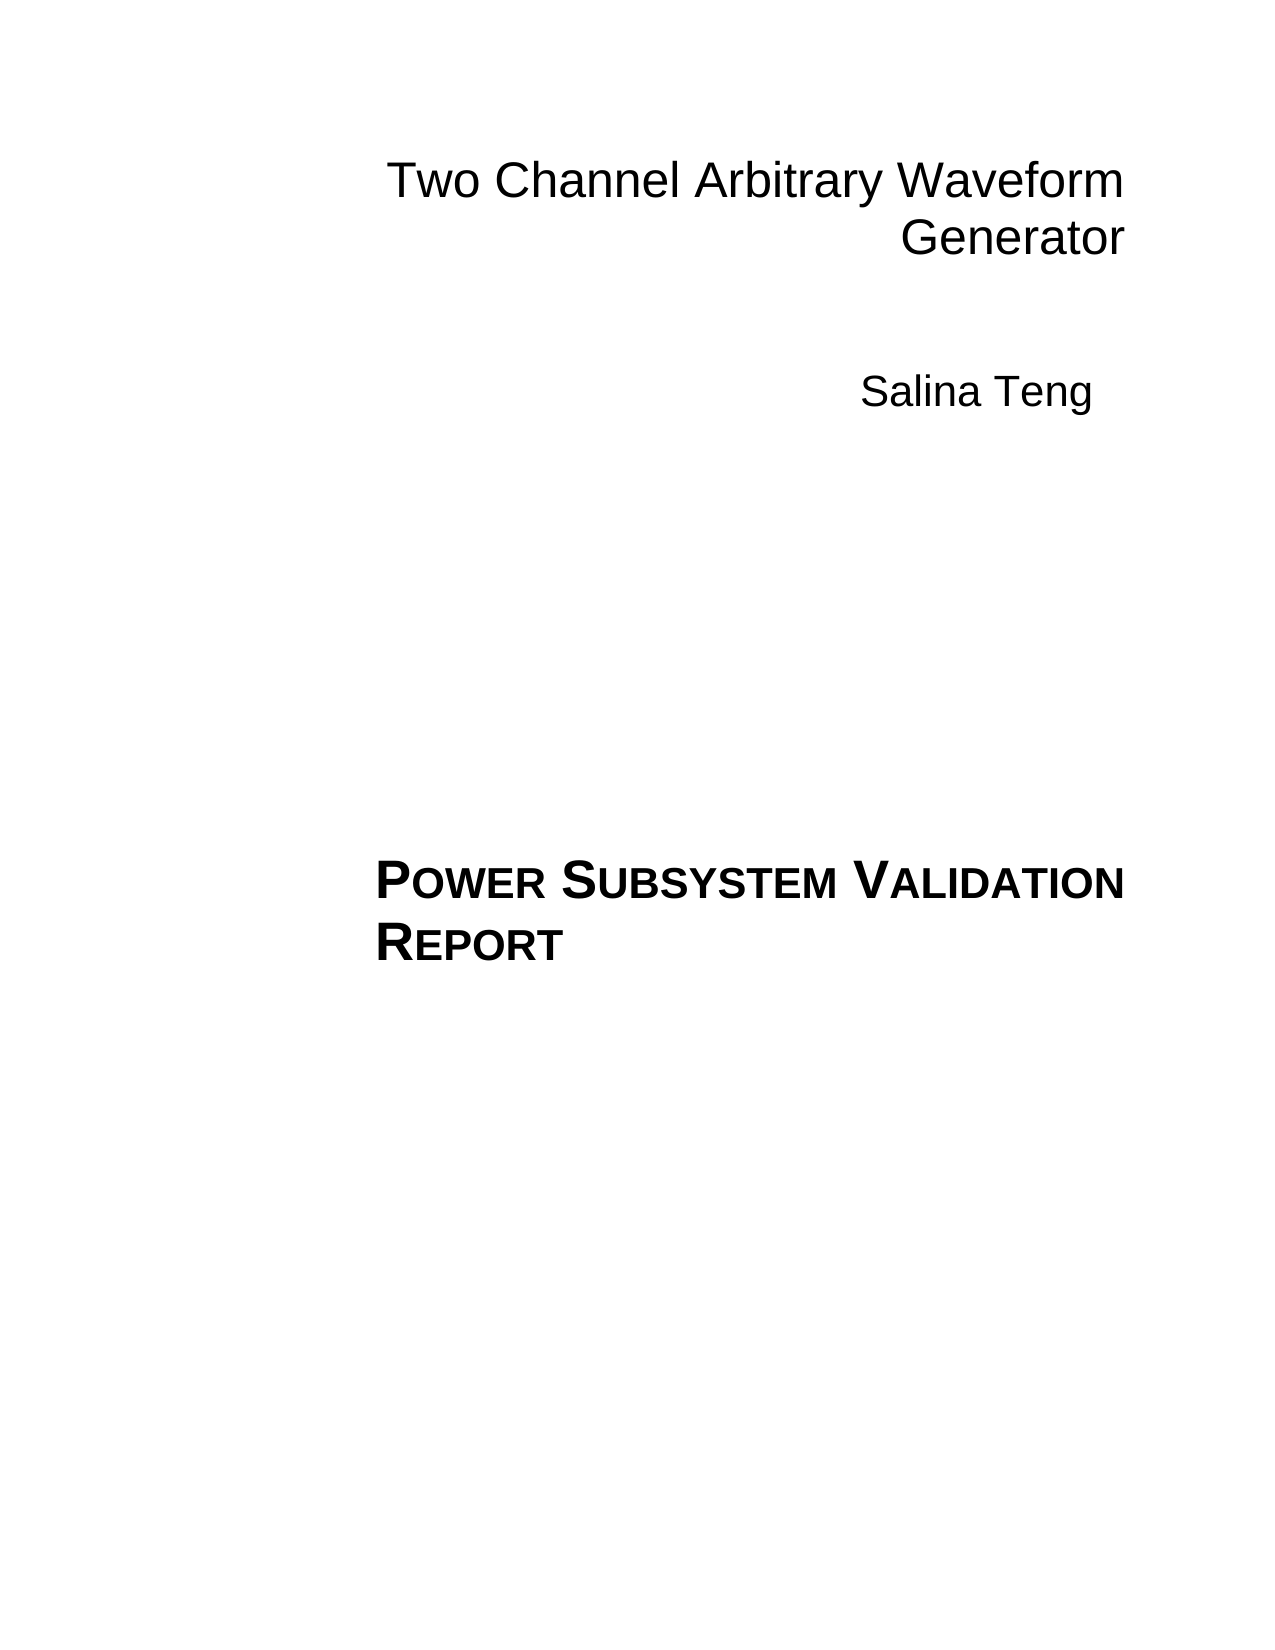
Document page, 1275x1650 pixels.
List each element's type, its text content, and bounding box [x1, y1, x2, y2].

subtitle Power Subsystem Validation Report [375, 847, 1162, 972]
subtitle Two Channel Arbitrary Waveform Generator [150, 150, 1125, 265]
text Salina Teng [860, 366, 1125, 416]
